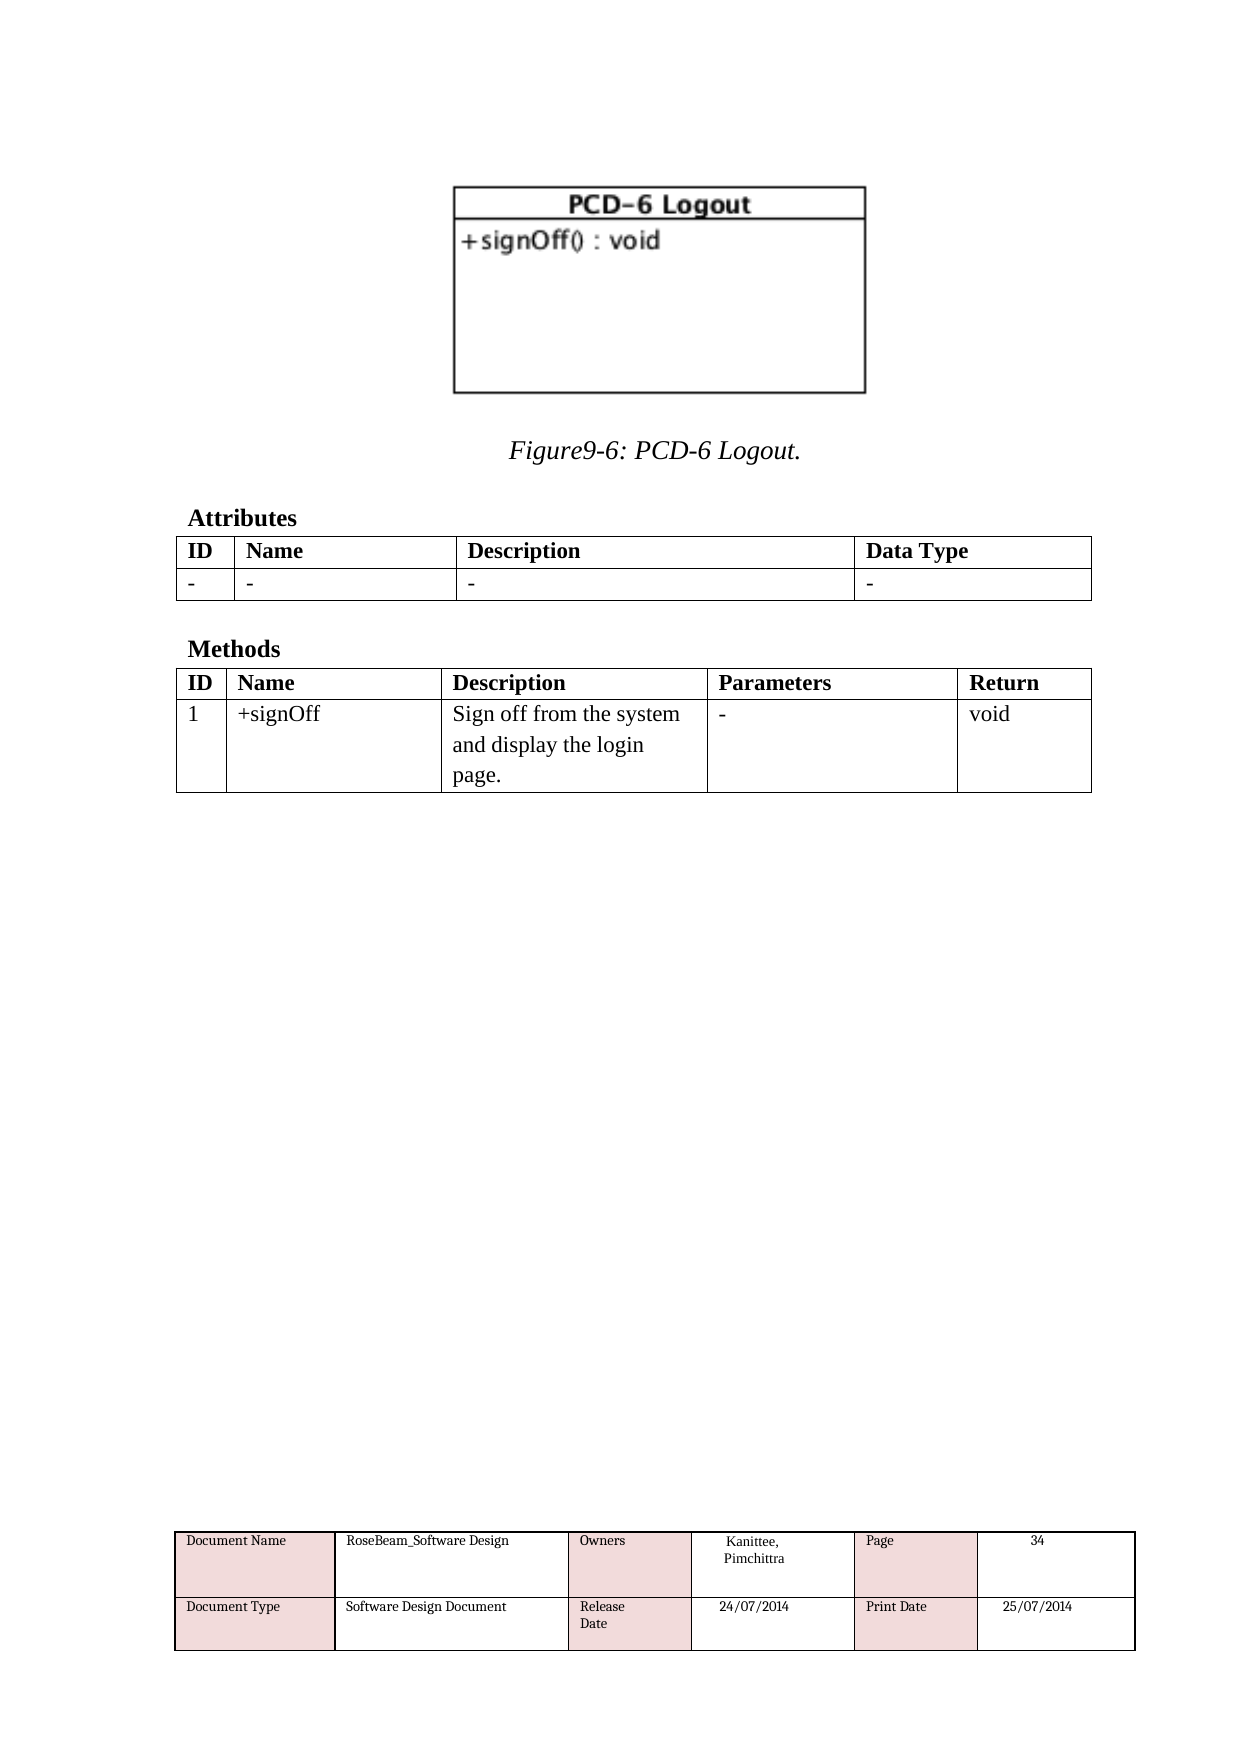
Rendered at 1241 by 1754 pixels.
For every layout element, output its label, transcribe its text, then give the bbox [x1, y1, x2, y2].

table_cell - [457, 569, 854, 600]
table_header Description [442, 669, 707, 699]
text Attributes [187, 503, 1123, 532]
table_cell Sign off from the system and display the login page. [442, 700, 707, 792]
table_header Parameters [708, 669, 957, 699]
table_header ID [177, 537, 234, 568]
table_cell - [708, 700, 957, 792]
picture [412, 150, 898, 430]
table_cell - [855, 569, 1091, 600]
text Methods [187, 634, 1123, 663]
table_cell - [235, 569, 456, 600]
table_cell void [958, 700, 1091, 792]
table_header Description [457, 537, 854, 568]
table_header Name [227, 669, 441, 699]
table_cell - [177, 569, 234, 600]
text Figure9-6: PCD-6 Logout. [187, 434, 1123, 499]
table_header ID [177, 669, 226, 699]
table_cell +signOff [227, 700, 441, 792]
table_header Return [958, 669, 1091, 699]
table_header Name [235, 537, 456, 568]
table_cell 1 [177, 700, 226, 792]
table_header Data Type [855, 537, 1091, 568]
